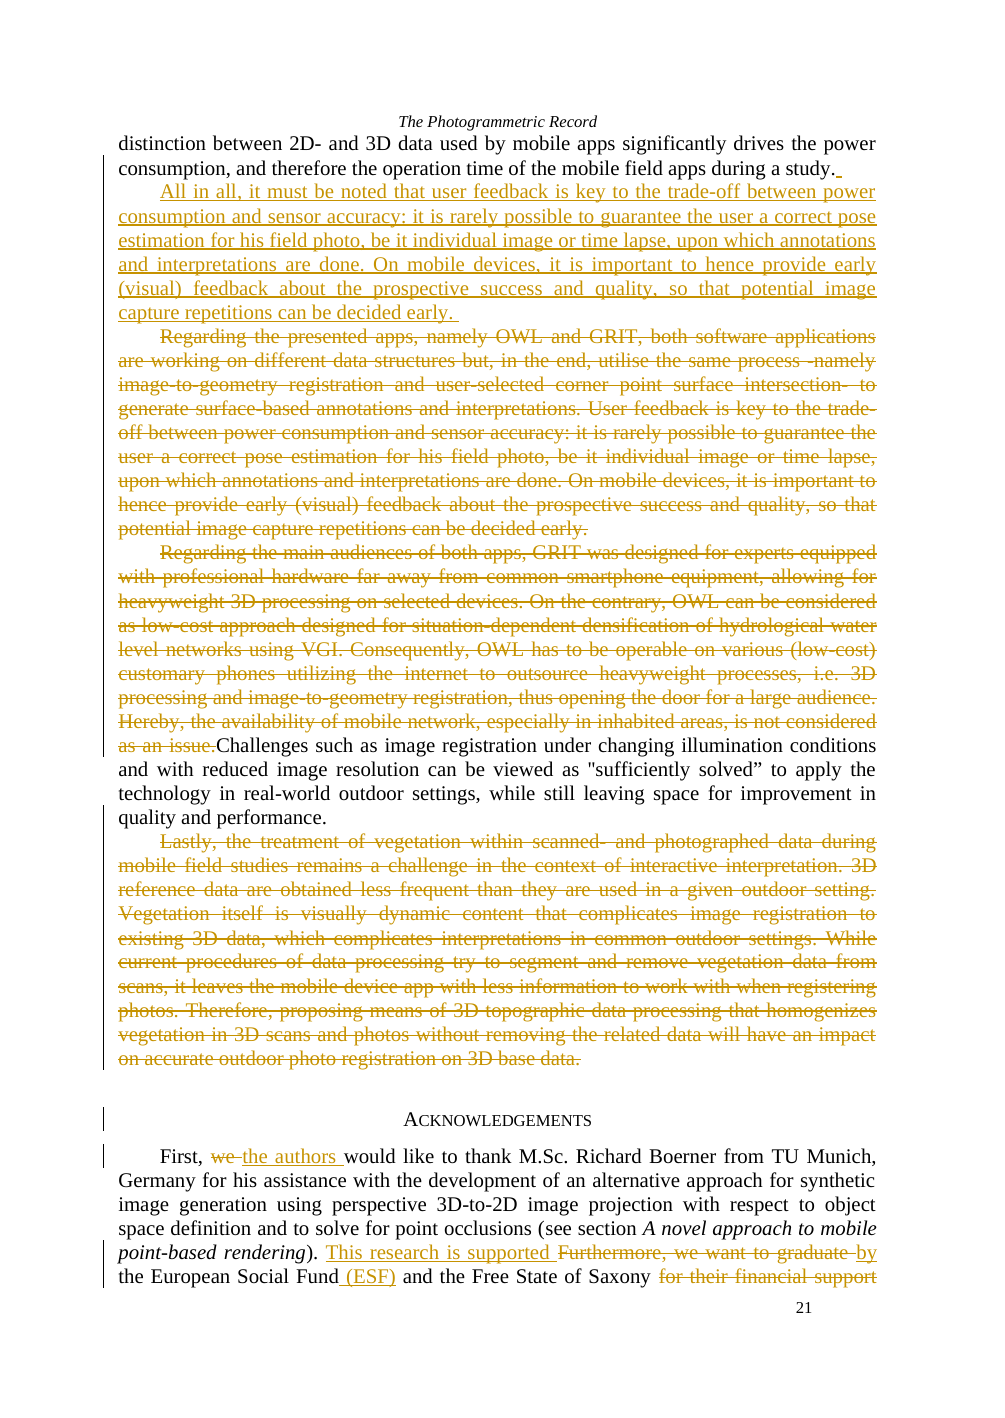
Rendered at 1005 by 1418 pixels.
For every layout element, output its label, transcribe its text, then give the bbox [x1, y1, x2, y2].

subtitle Acknowledgements [118, 1107, 877, 1131]
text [118, 131, 877, 179]
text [118, 1144, 877, 1288]
